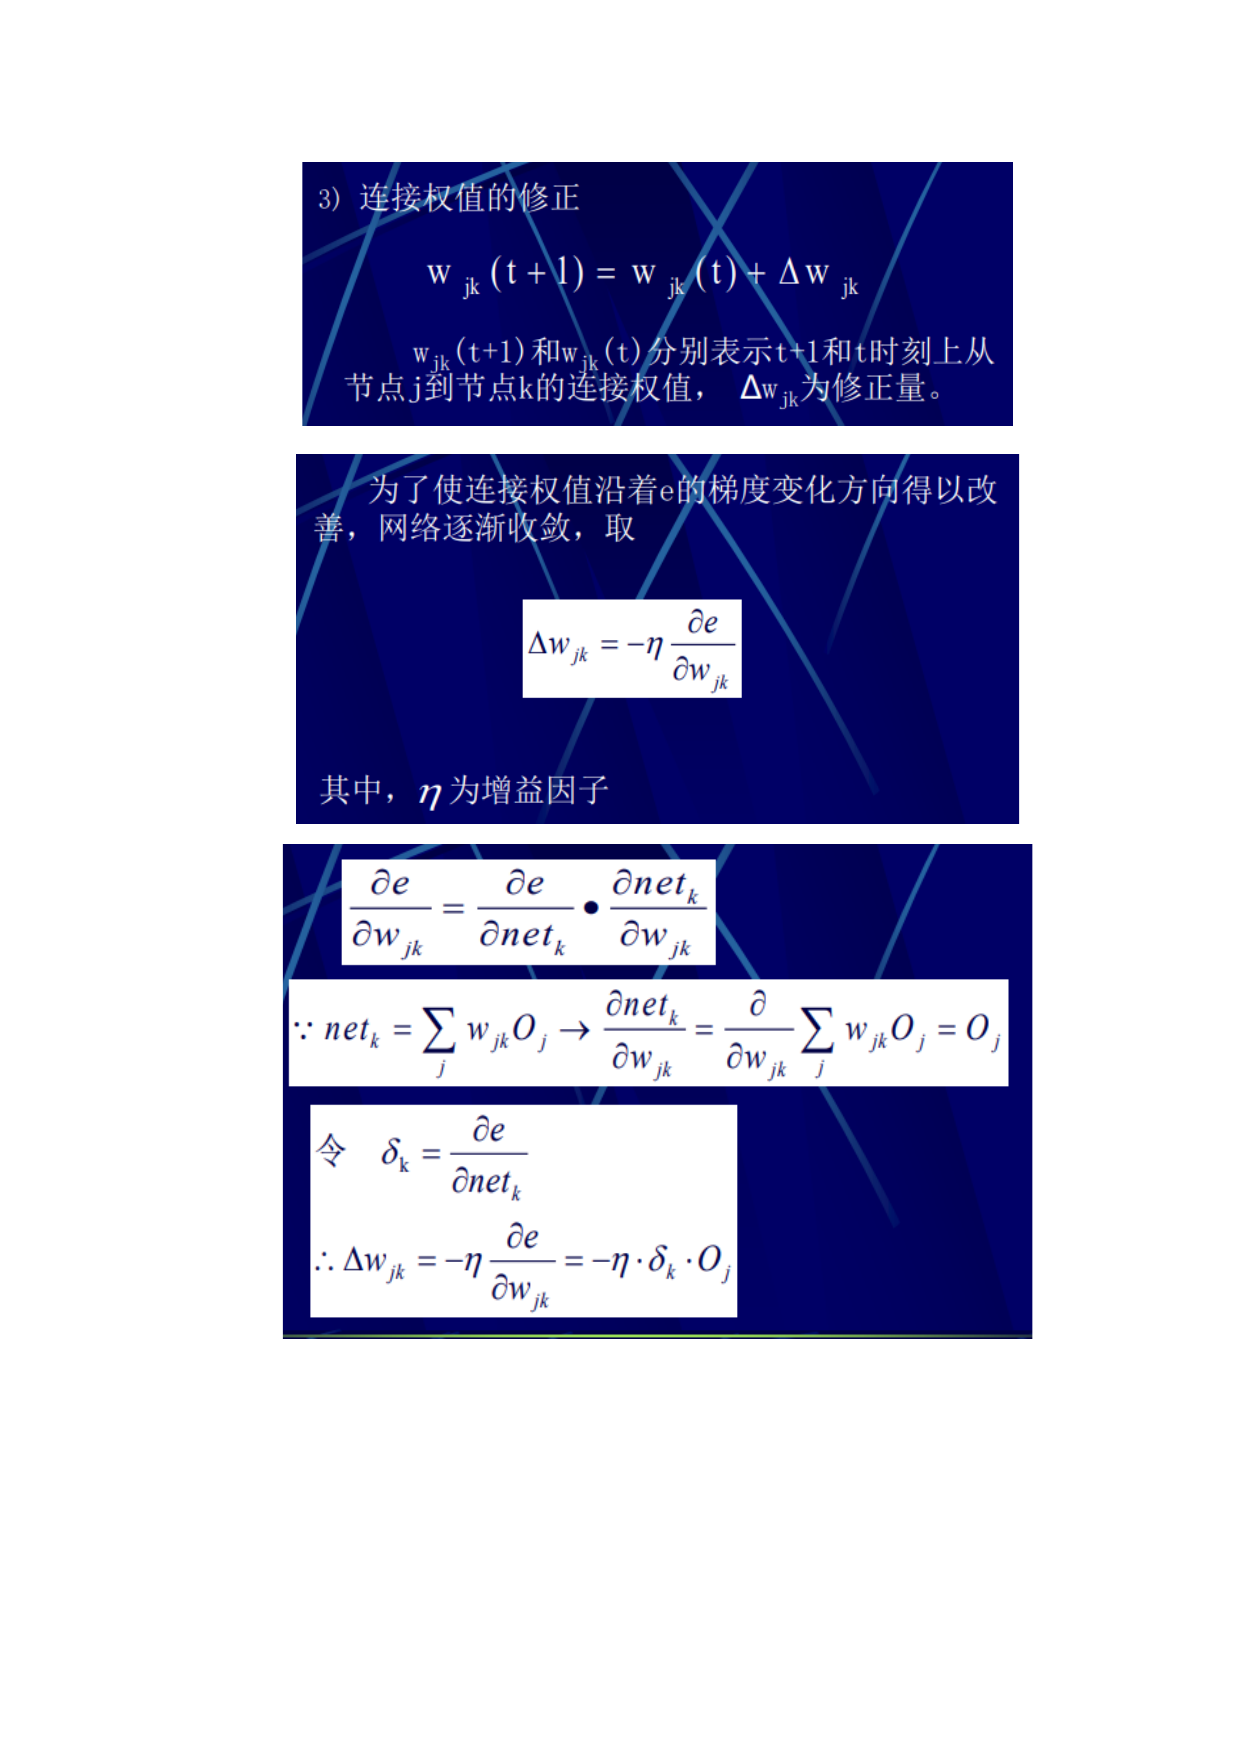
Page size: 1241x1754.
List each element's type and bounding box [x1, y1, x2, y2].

picture [302, 162, 1013, 426]
picture [282, 844, 1033, 1339]
picture [296, 454, 1020, 824]
